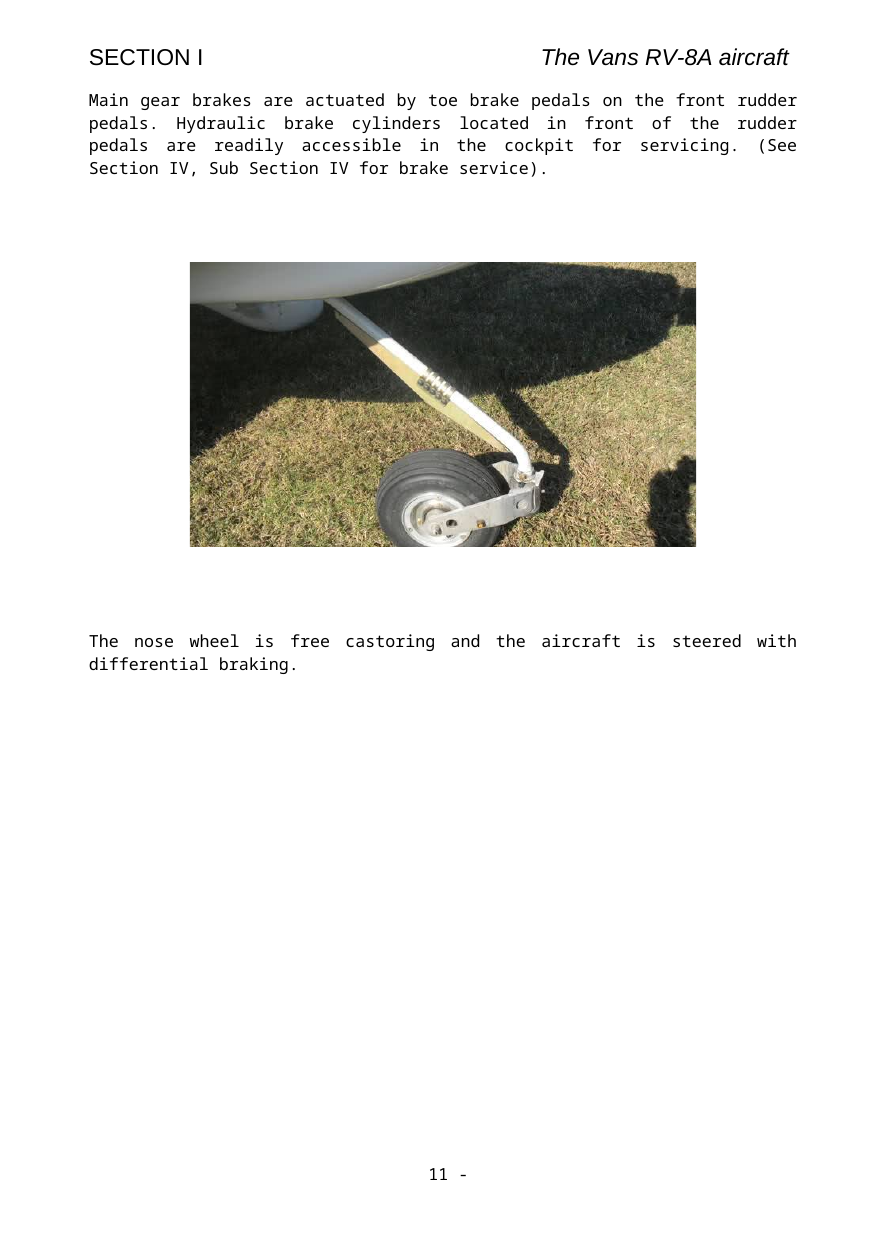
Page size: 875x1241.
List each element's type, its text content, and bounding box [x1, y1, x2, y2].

text The nose wheel is free castoring and the aircraft is steered with differential braking. [89, 630, 797, 675]
text Main gear brakes are actuated by toe brake pedals on the front rudder pedals. Hydraulic brake cylinders located in front of the rudder pedals are readily accessible in the cockpit for servicing. (See Section IV, Sub Section IV for brake service). [89, 89, 797, 179]
picture [189, 262, 697, 547]
